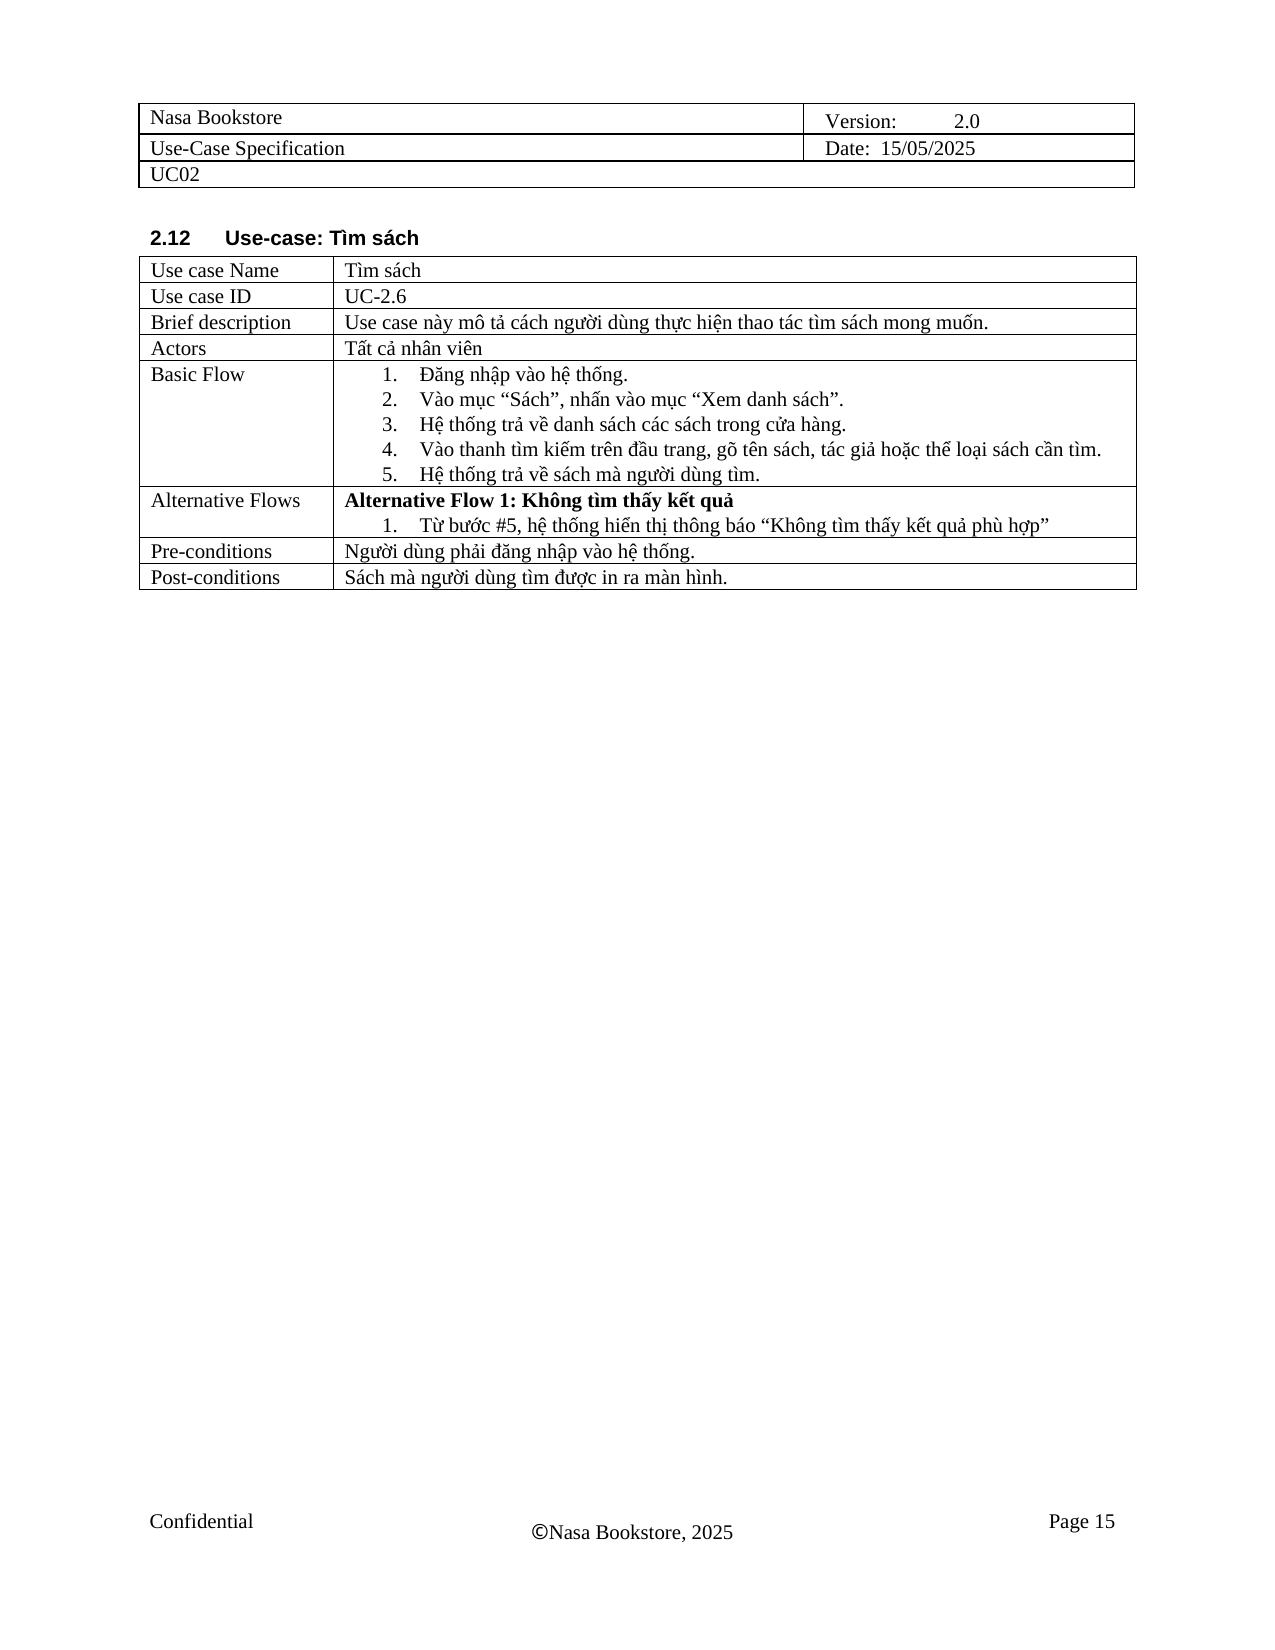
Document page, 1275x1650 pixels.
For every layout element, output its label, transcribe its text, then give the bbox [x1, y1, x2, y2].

subtitle Use-case: Tìm sách [150, 224, 1125, 249]
